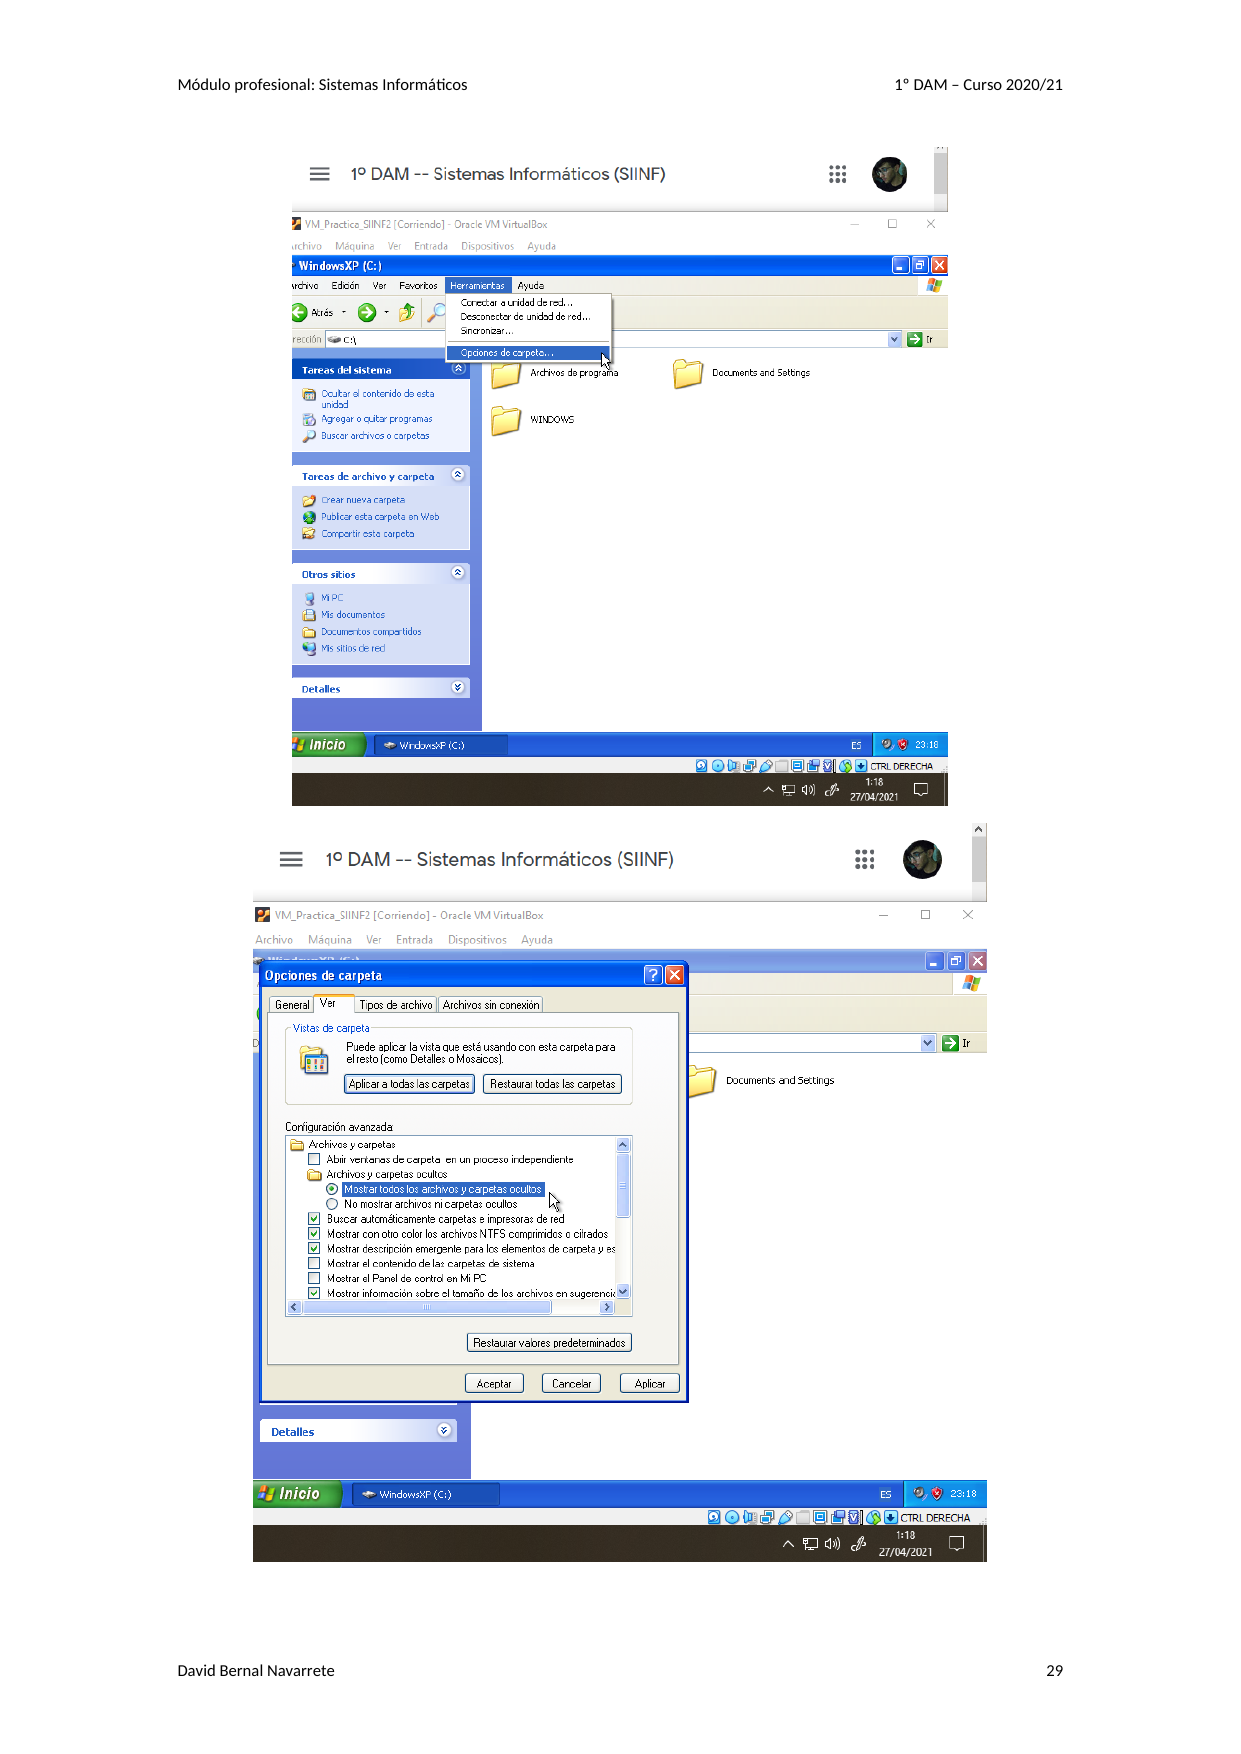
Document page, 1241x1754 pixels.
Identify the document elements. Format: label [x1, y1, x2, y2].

picture [292, 147, 948, 806]
picture [253, 823, 987, 1562]
